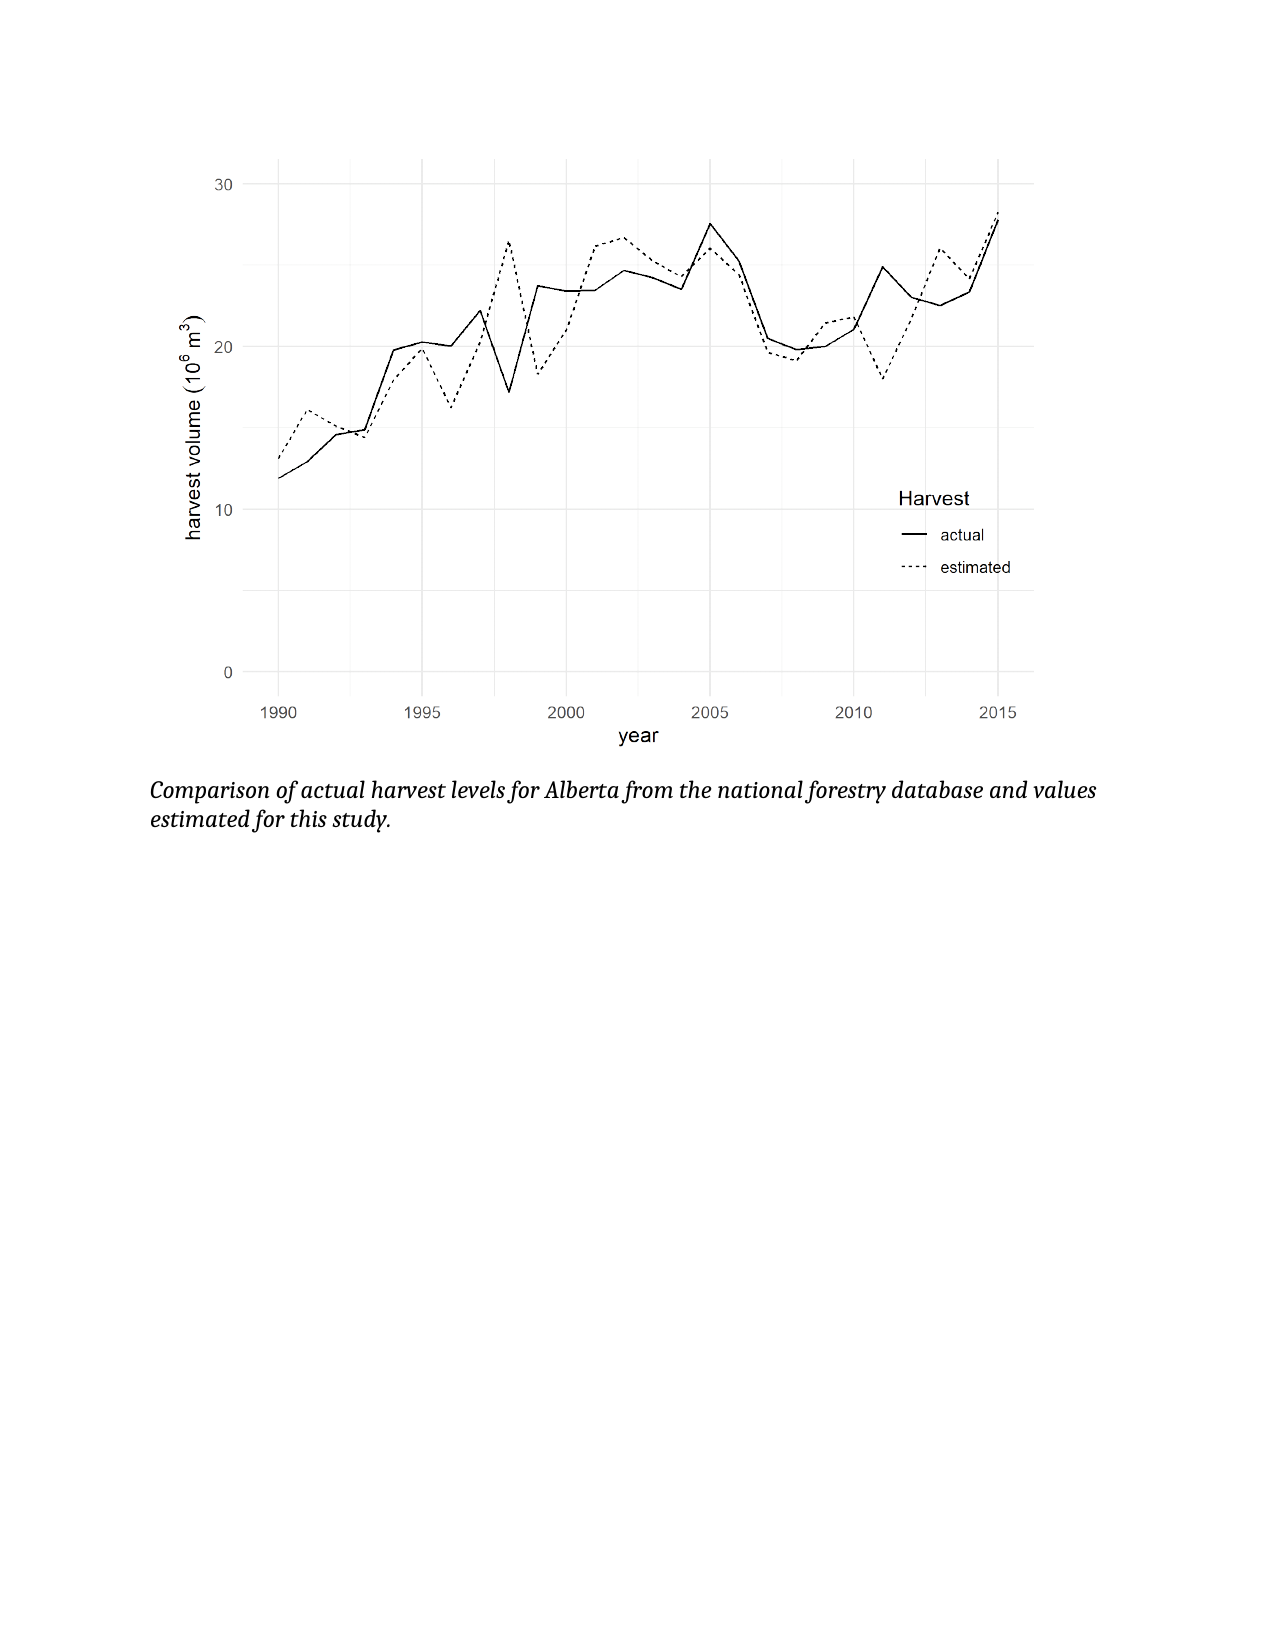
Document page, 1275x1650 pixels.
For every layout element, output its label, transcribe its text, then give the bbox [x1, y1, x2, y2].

picture [168, 150, 1044, 756]
text Comparison of actual harvest levels for Alberta from the national forestry database and values estimated for this study. [150, 776, 1125, 834]
